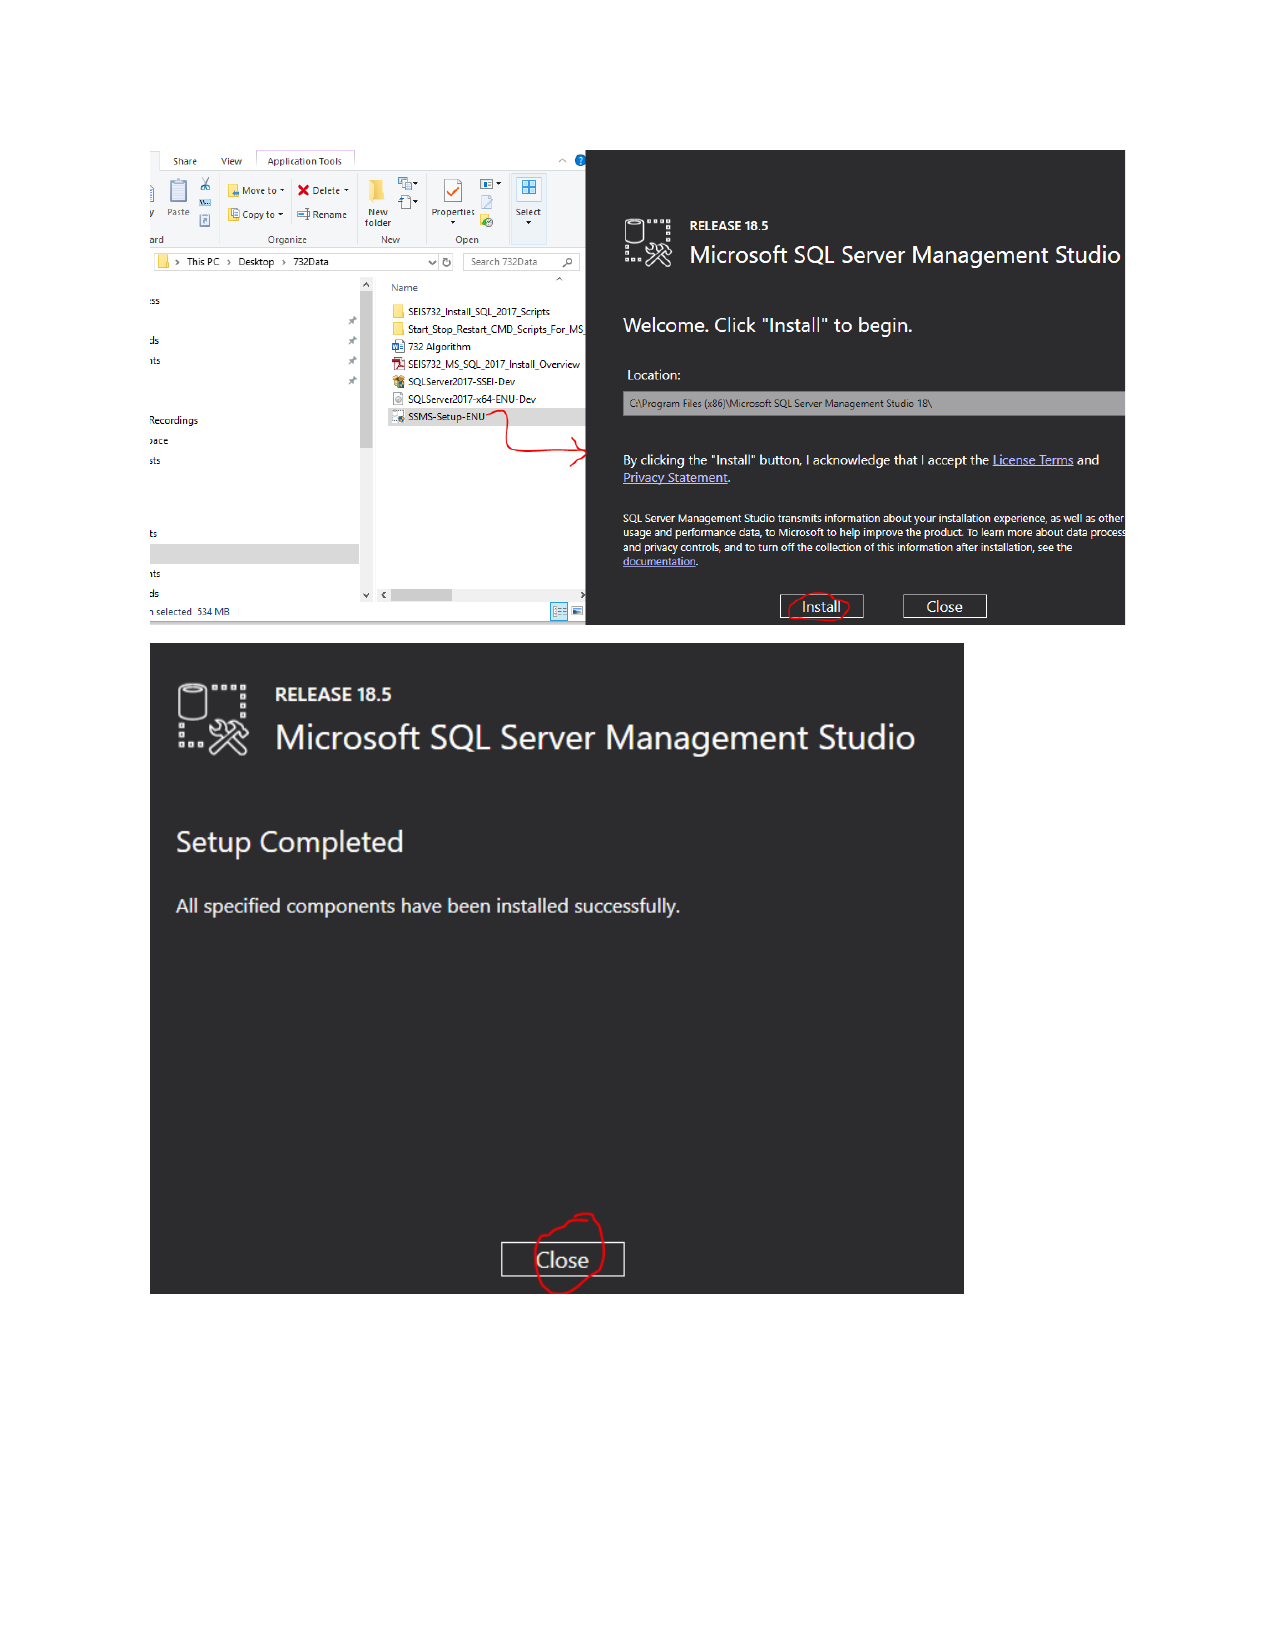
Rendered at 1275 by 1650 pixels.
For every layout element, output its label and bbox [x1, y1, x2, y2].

picture [150, 643, 964, 1294]
picture [150, 150, 1125, 625]
